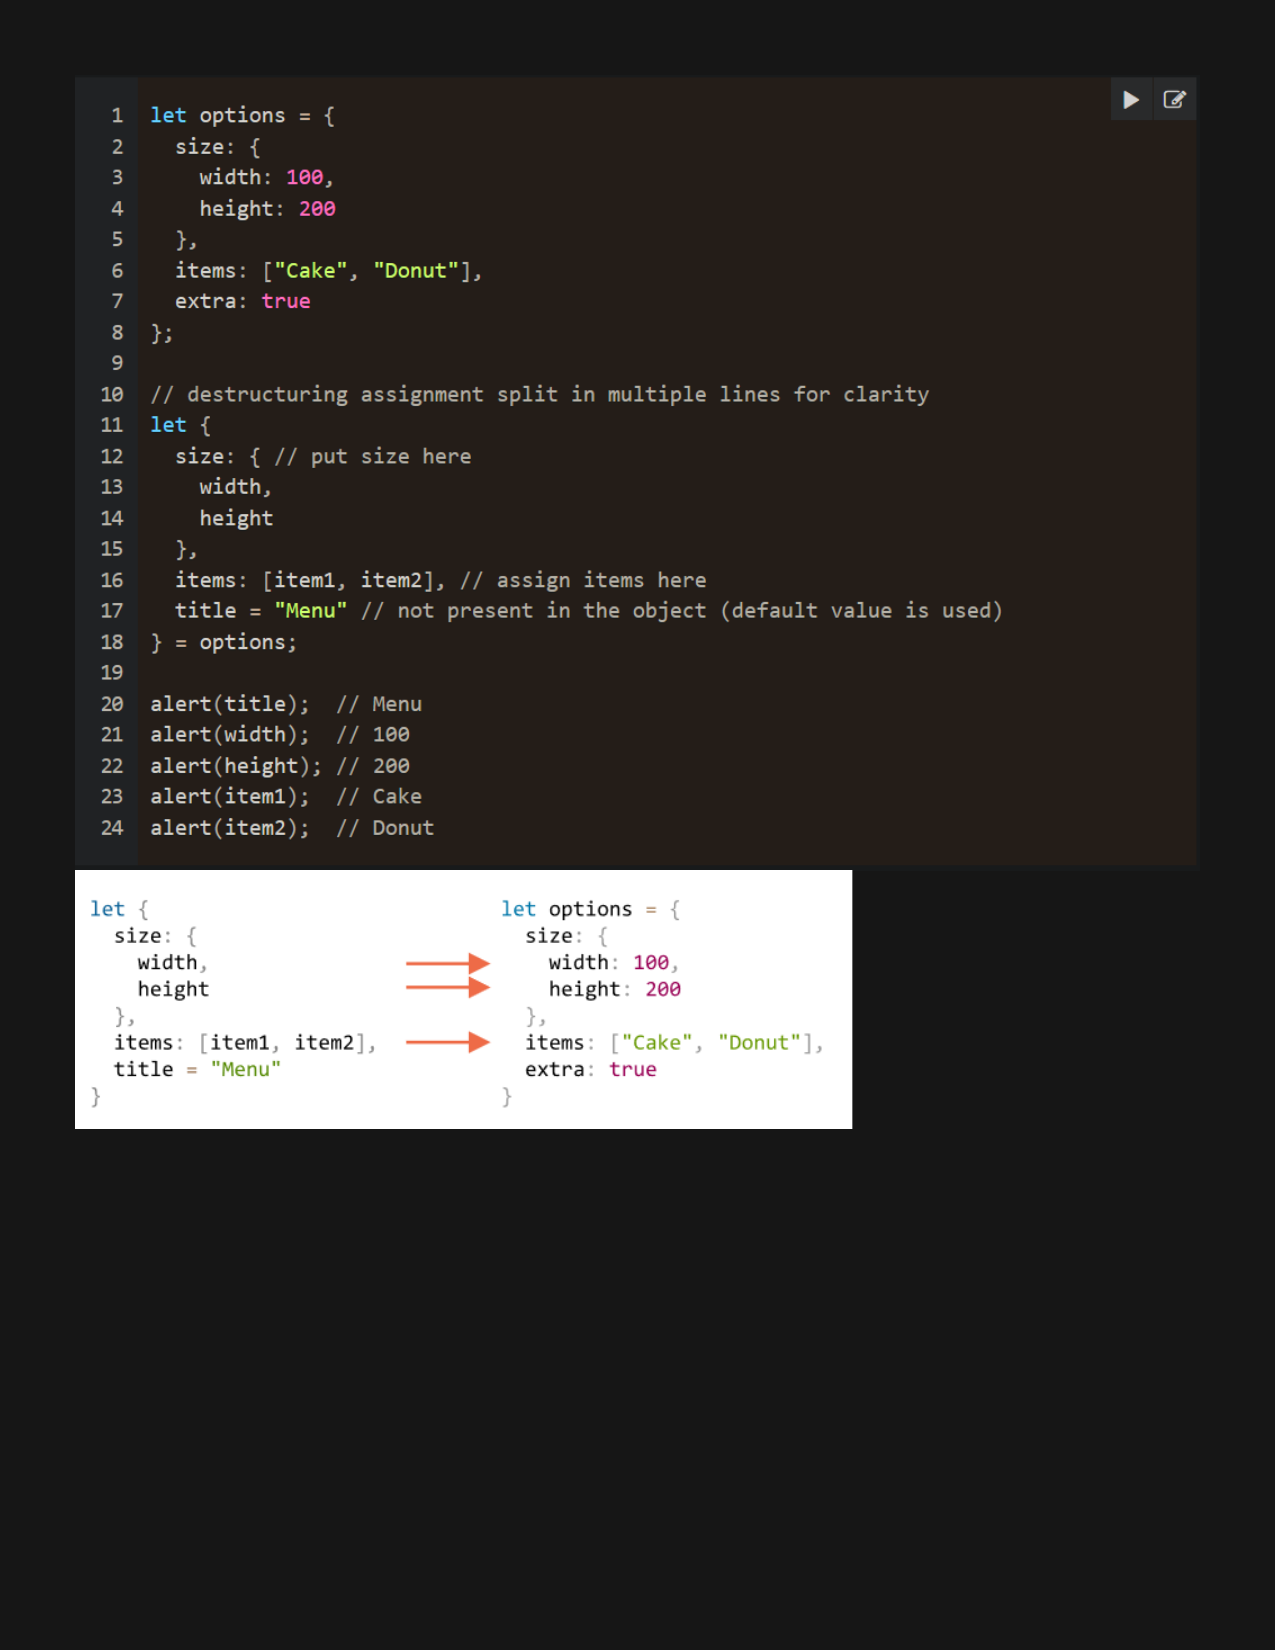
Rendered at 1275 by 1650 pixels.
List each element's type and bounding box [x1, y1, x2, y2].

picture [75, 75, 1200, 1129]
